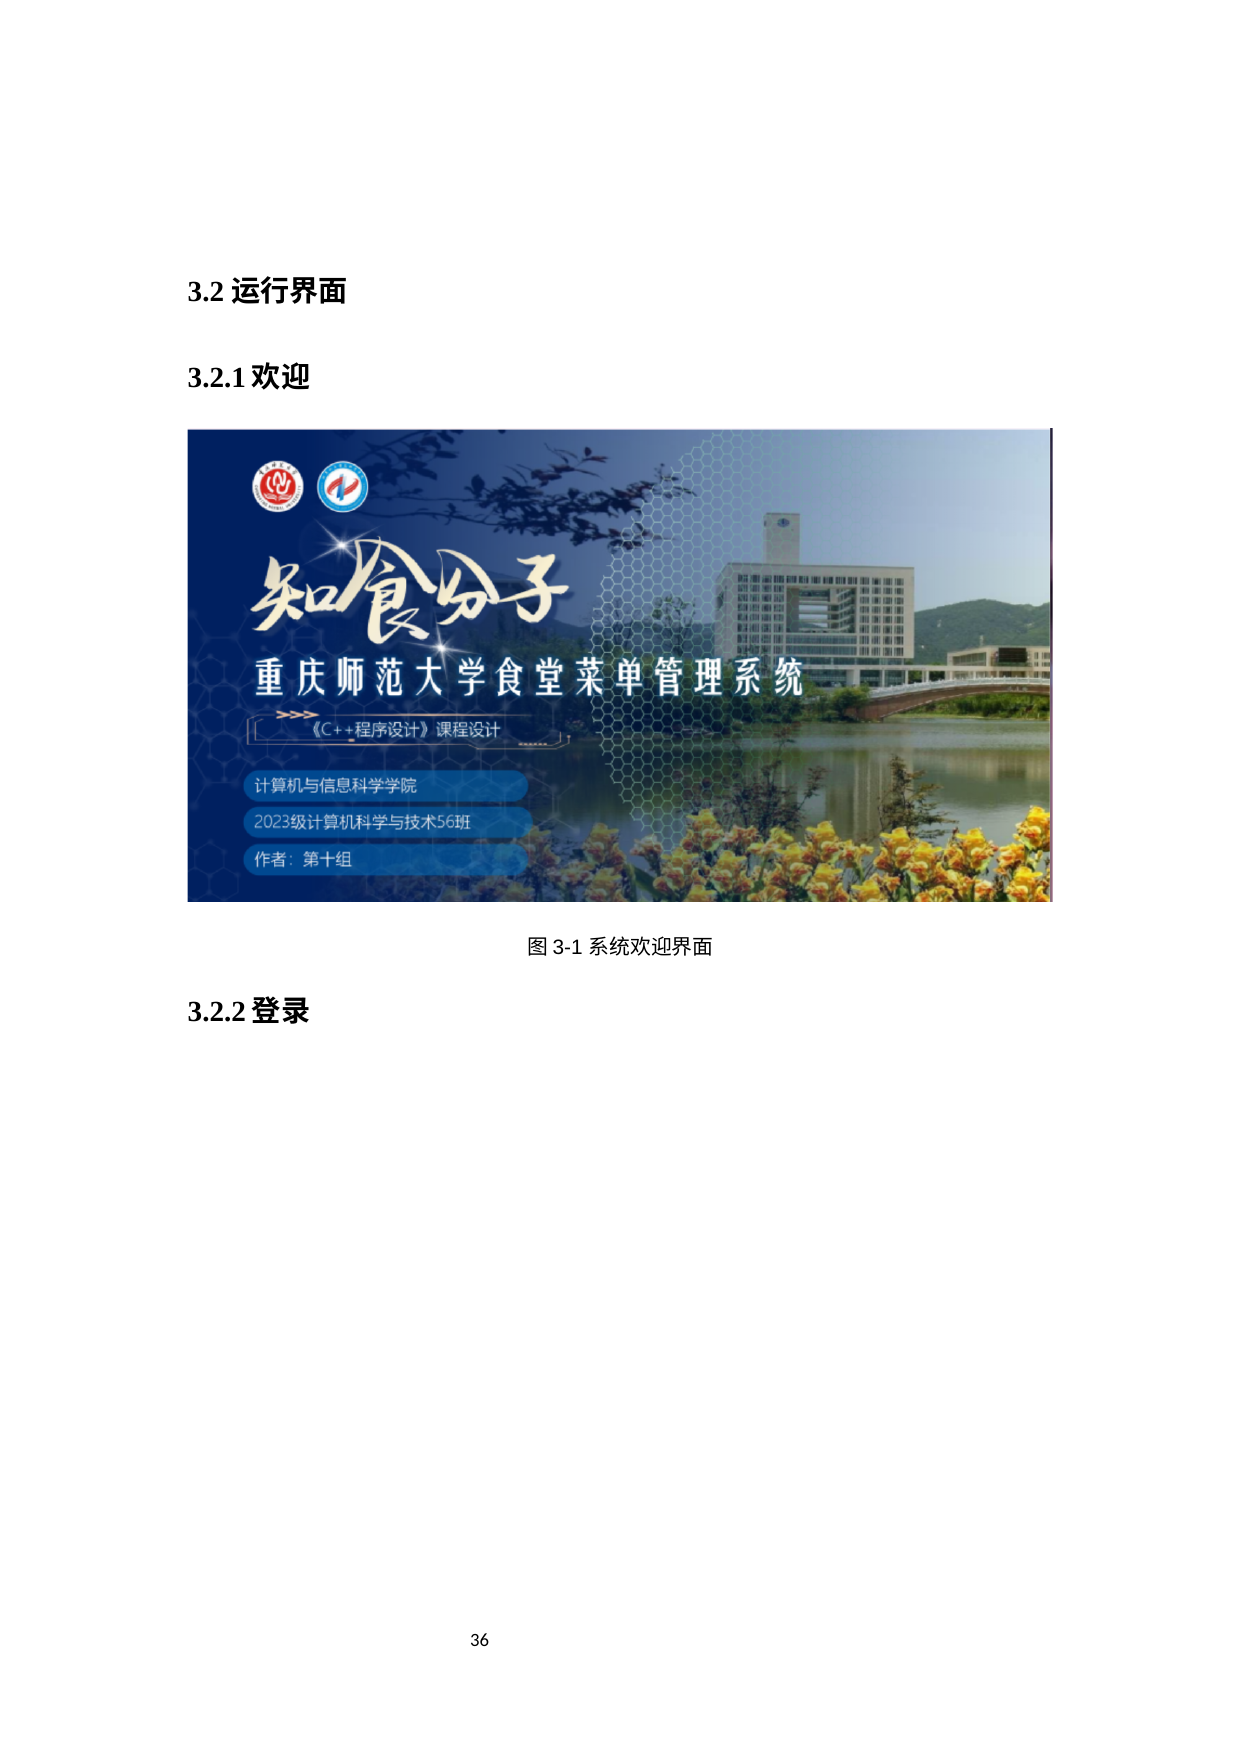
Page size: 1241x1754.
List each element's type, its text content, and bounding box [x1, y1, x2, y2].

list 3.2 运行界面 [187, 256, 1053, 321]
list 3.2.1欢迎 [187, 342, 1053, 407]
picture [187, 428, 1053, 902]
list 图 3-1 系统欢迎界面 [187, 929, 1053, 961]
text 3.2.2登录 [187, 976, 1053, 1041]
